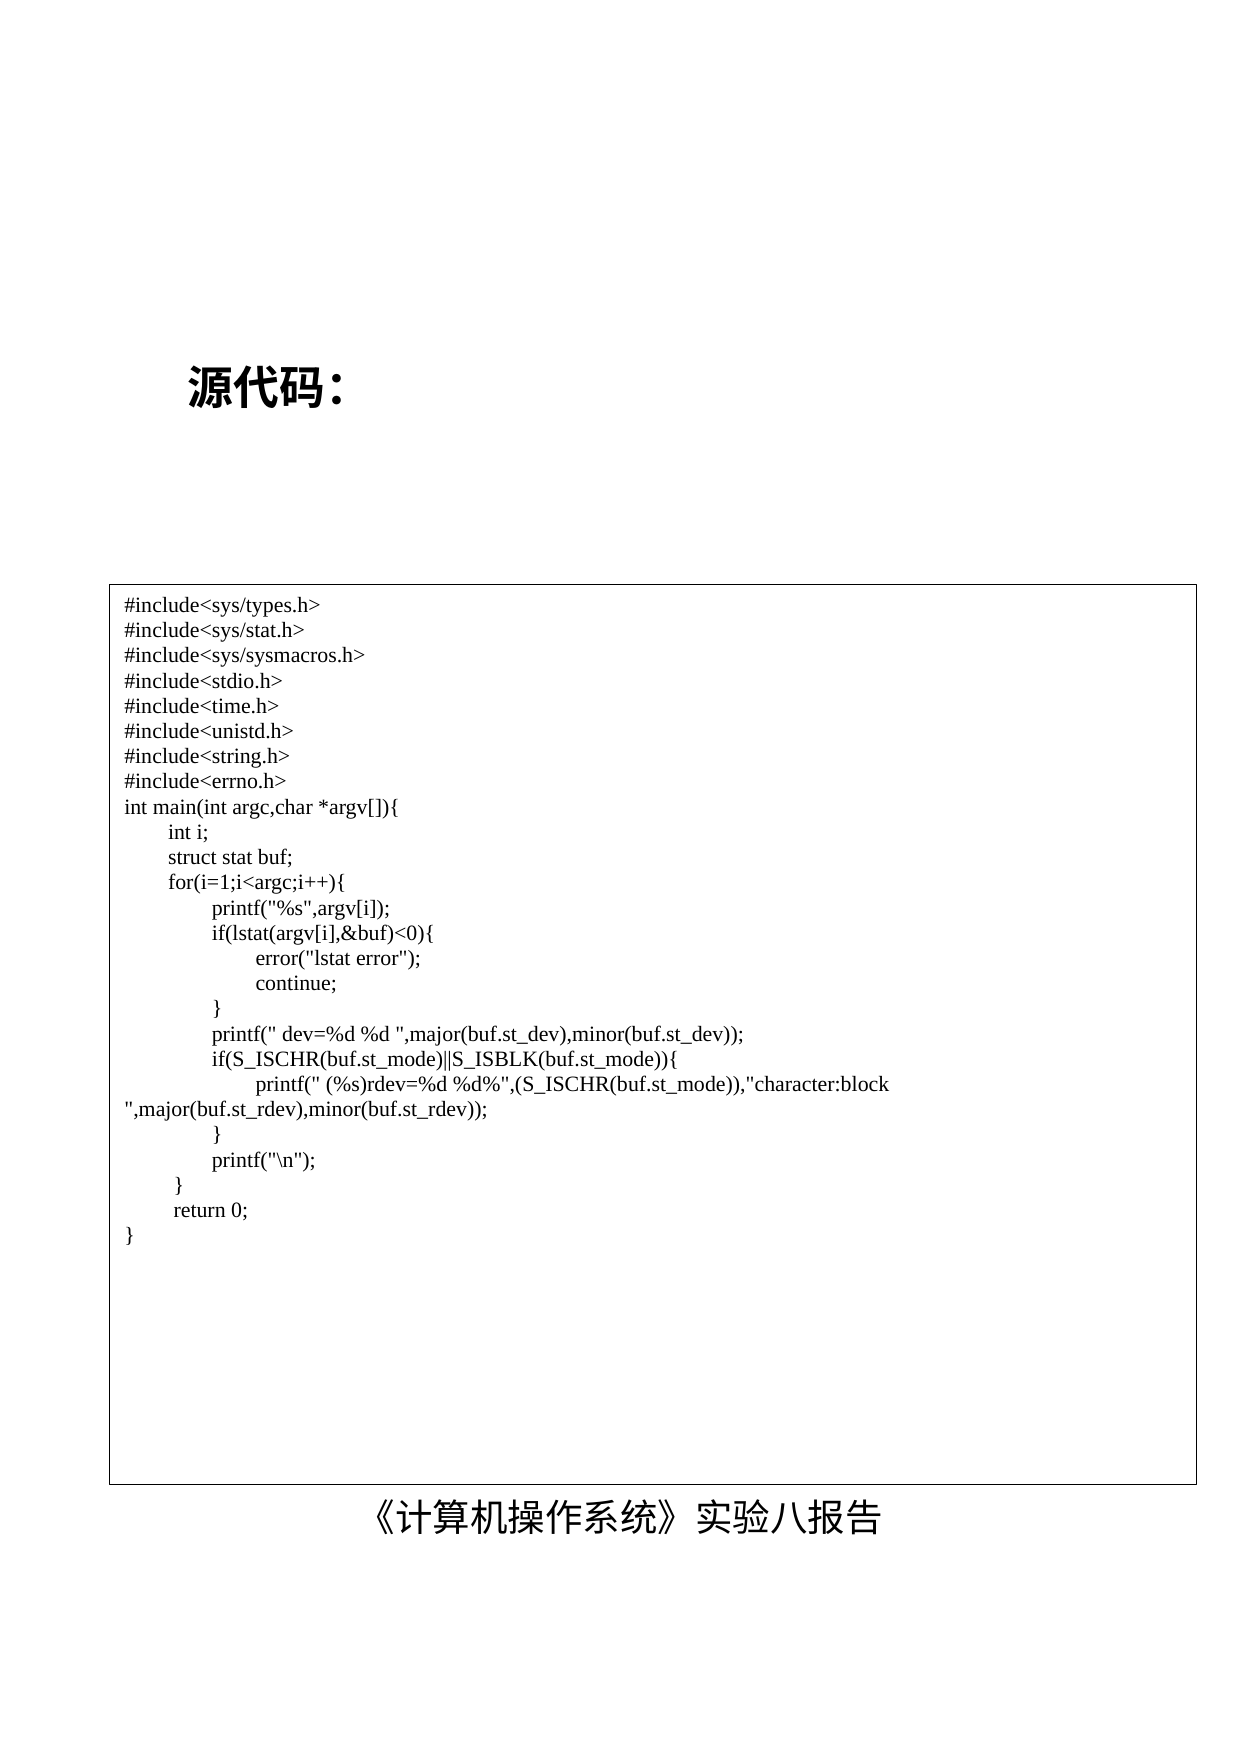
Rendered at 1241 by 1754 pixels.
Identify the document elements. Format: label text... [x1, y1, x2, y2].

subtitle 源代码： [187, 336, 1053, 434]
text 《计算机操作系统》实验八报告 [187, 1485, 1053, 1548]
